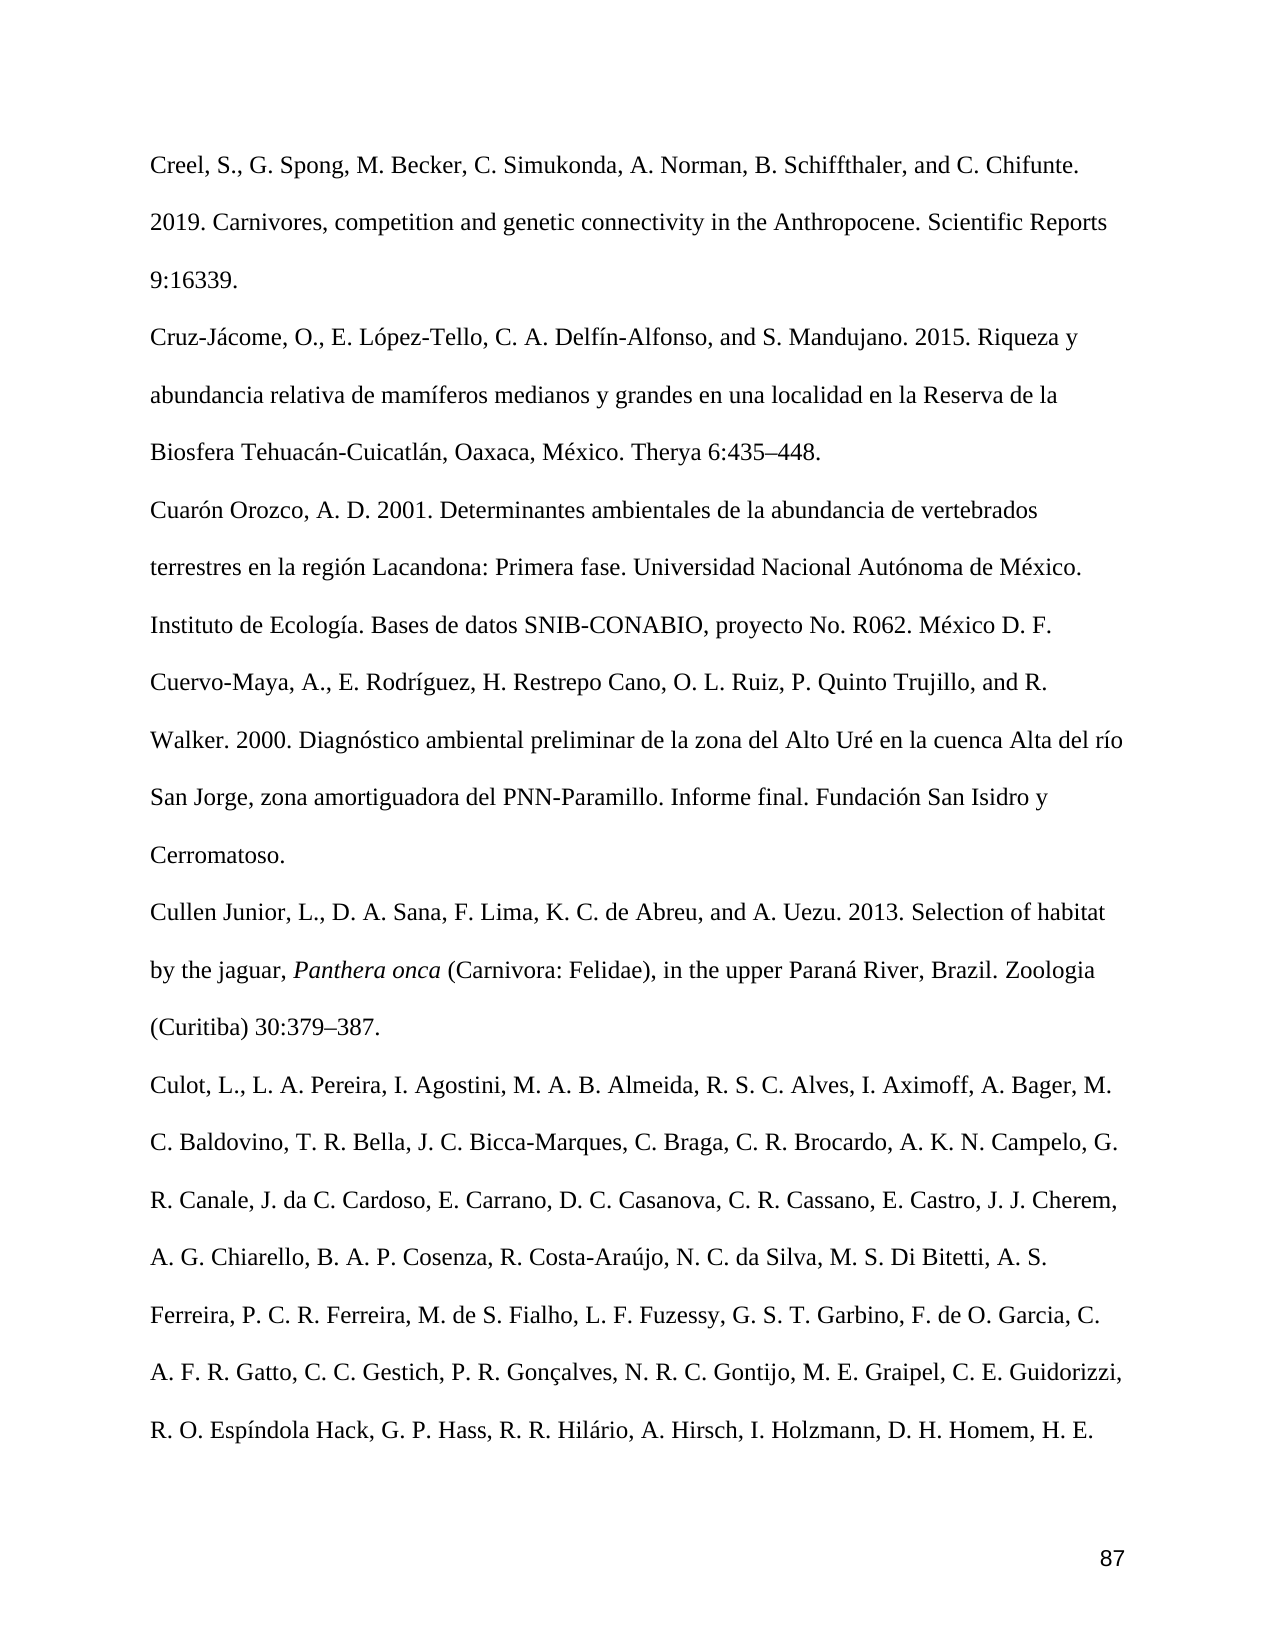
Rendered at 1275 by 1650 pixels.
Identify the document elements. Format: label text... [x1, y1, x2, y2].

text Cuervo-Maya, A., E. Rodríguez, H. Restrepo Cano, O. L. Ruiz, P. Quinto Trujillo, and R. Walker. 2000. Diagnóstico ambiental preliminar de la zona del Alto Uré en la cuenca Alta del río San Jorge, zona amortiguadora del PNN-Paramillo. Informe final. Fundación San Isidro y Cerromatoso. [150, 667, 1125, 869]
text Cullen Junior, L., D. A. Sana, F. Lima, K. C. de Abreu, and A. Uezu. 2013. Selection of habitat by the jaguar, Panthera onca (Carnivora: Felidae), in the upper Paraná River, Brazil. Zoologia (Curitiba) 30:379–387. [150, 897, 1125, 1041]
text Creel, S., G. Spong, M. Becker, C. Simukonda, A. Norman, B. Schiffthaler, and C. Chifunte. 2019. Carnivores, competition and genetic connectivity in the Anthropocene. Scientific Reports 9:16339. [150, 150, 1125, 294]
text Cruz-Jácome, O., E. López-Tello, C. A. Delfín-Alfonso, and S. Mandujano. 2015. Riqueza y abundancia relativa de mamíferos medianos y grandes en una localidad en la Reserva de la Biosfera Tehuacán-Cuicatlán, Oaxaca, México. Therya 6:435–448. [150, 322, 1125, 466]
text Cuarón Orozco, A. D. 2001. Determinantes ambientales de la abundancia de vertebrados terrestres en la región Lacandona: Primera fase. Universidad Nacional Autónoma de México. Instituto de Ecología. Bases de datos SNIB-CONABIO, proyecto No. R062. México D. F. [150, 495, 1125, 639]
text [150, 1070, 1125, 1444]
